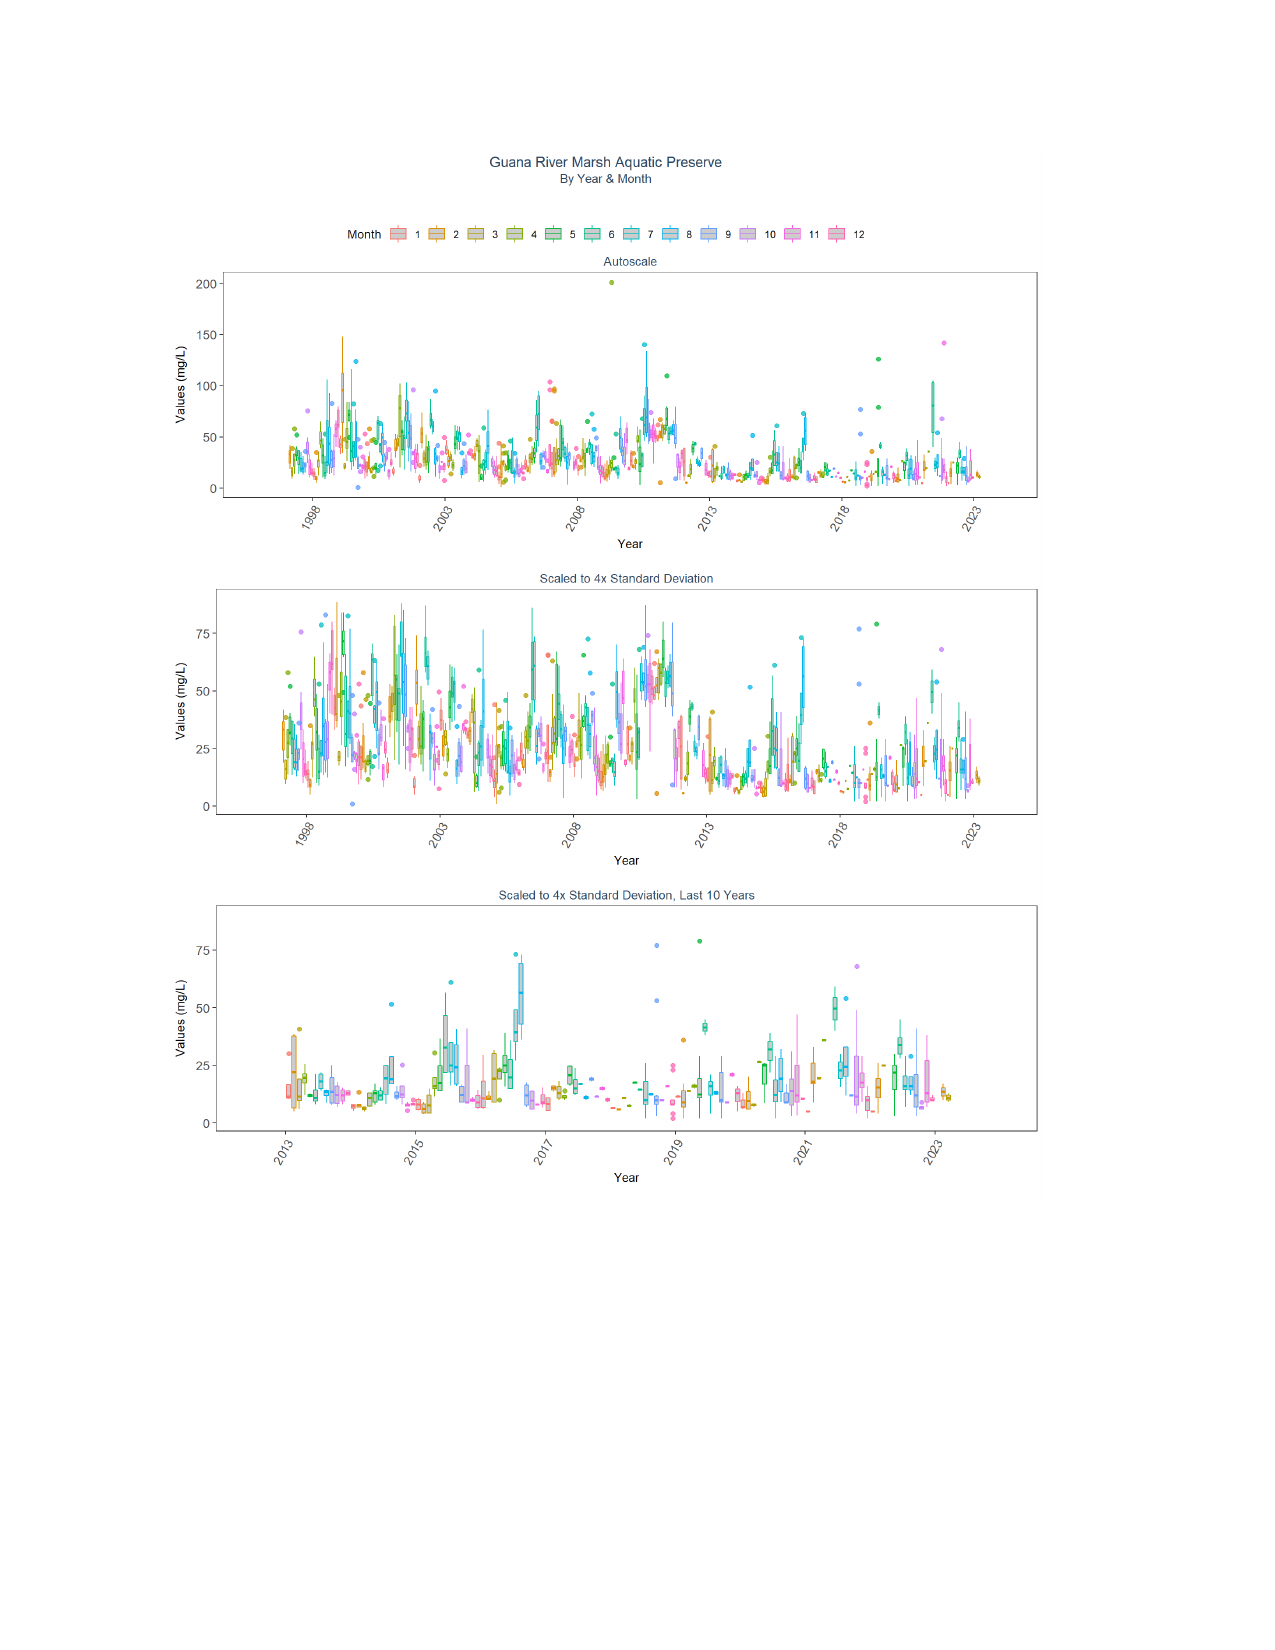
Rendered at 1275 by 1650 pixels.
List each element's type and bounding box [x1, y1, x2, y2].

picture [168, 150, 1044, 1200]
